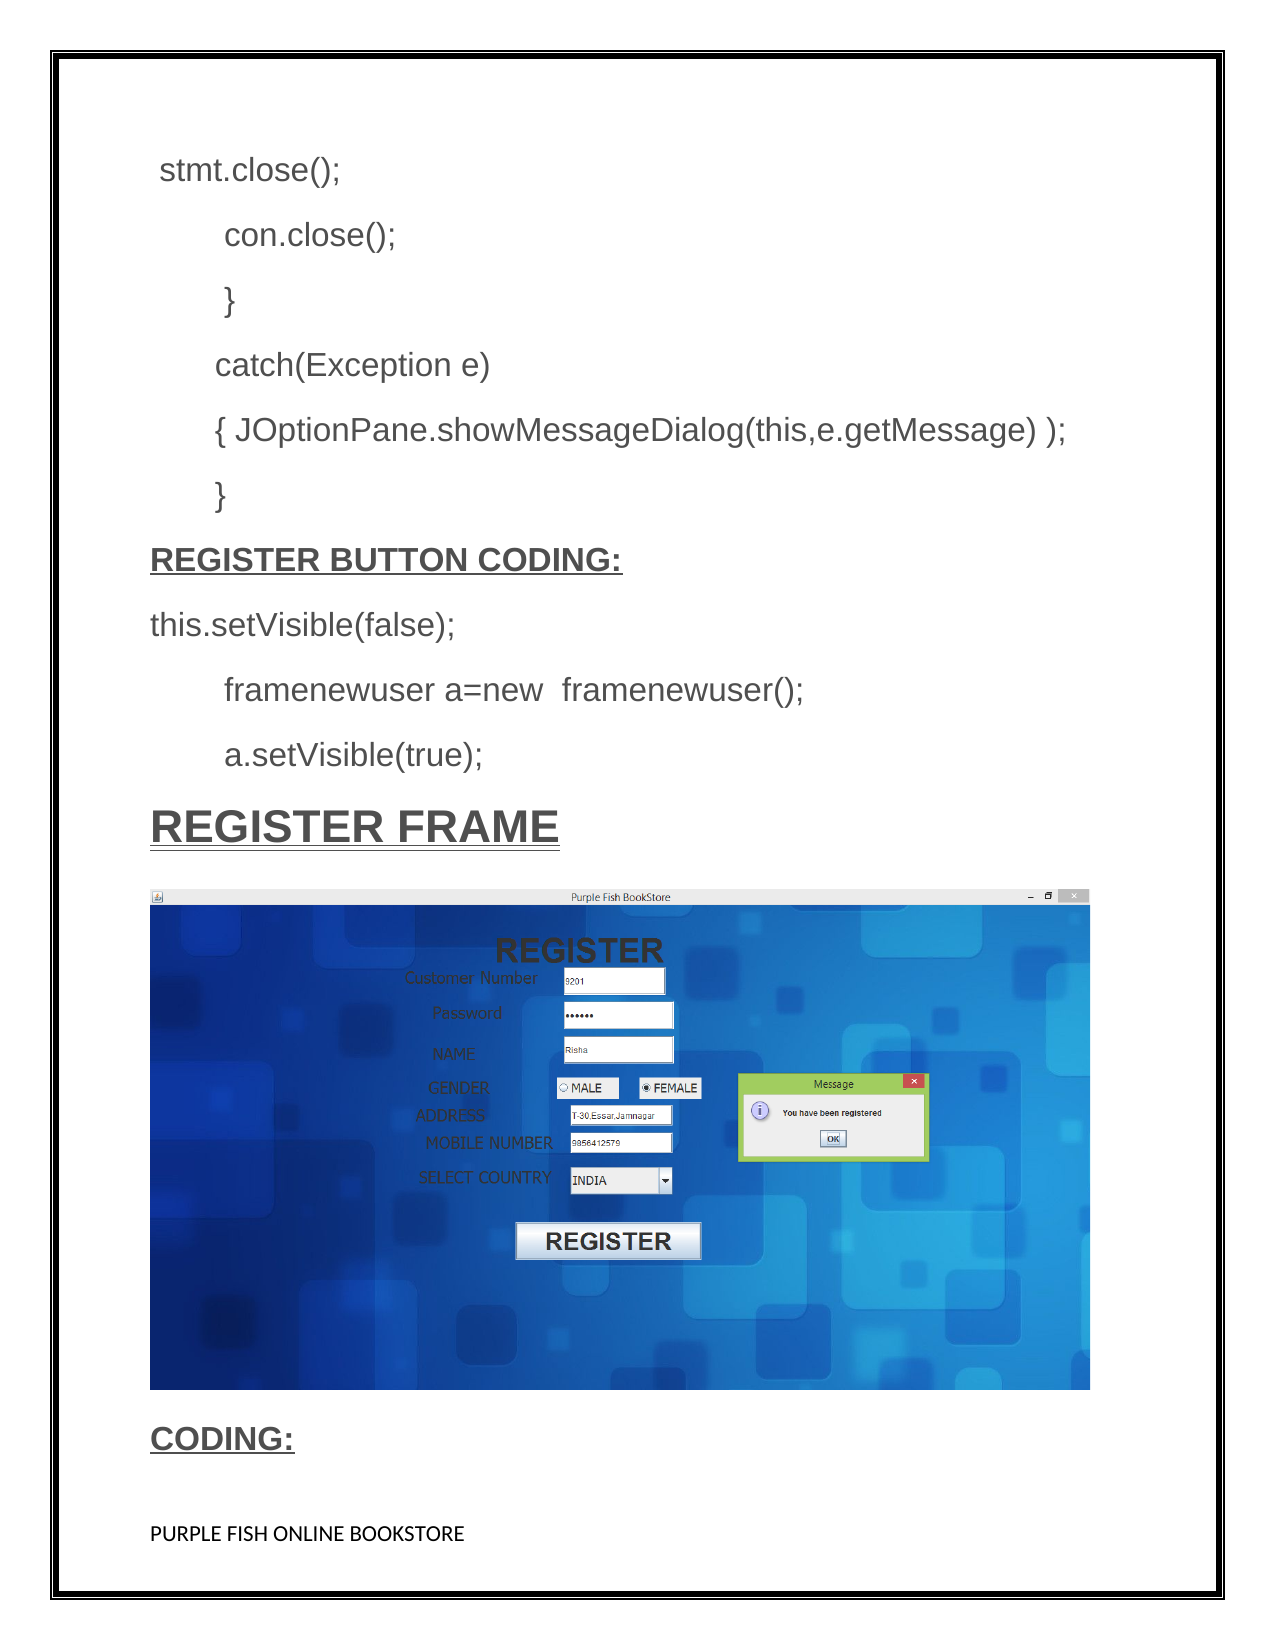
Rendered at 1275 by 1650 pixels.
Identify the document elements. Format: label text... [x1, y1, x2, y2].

text con.close(); [150, 215, 1125, 253]
text this.setVisible(false); [150, 605, 1125, 643]
text catch(Exception e) [150, 345, 1125, 383]
text stmt.close(); [150, 150, 1125, 188]
text { JOptionPane.showMessageDialog(this,e.getMessage) ); [150, 410, 1125, 448]
text CODING: [150, 1419, 1125, 1457]
text REGISTER FRAME [150, 800, 1125, 853]
text } [150, 280, 1125, 318]
text } [150, 475, 1125, 513]
text REGISTER BUTTON CODING: [150, 540, 1125, 578]
text framenewuser a=new framenewuser(); [150, 670, 1125, 708]
text a.setVisible(true); [150, 735, 1125, 773]
picture [150, 889, 1091, 1390]
